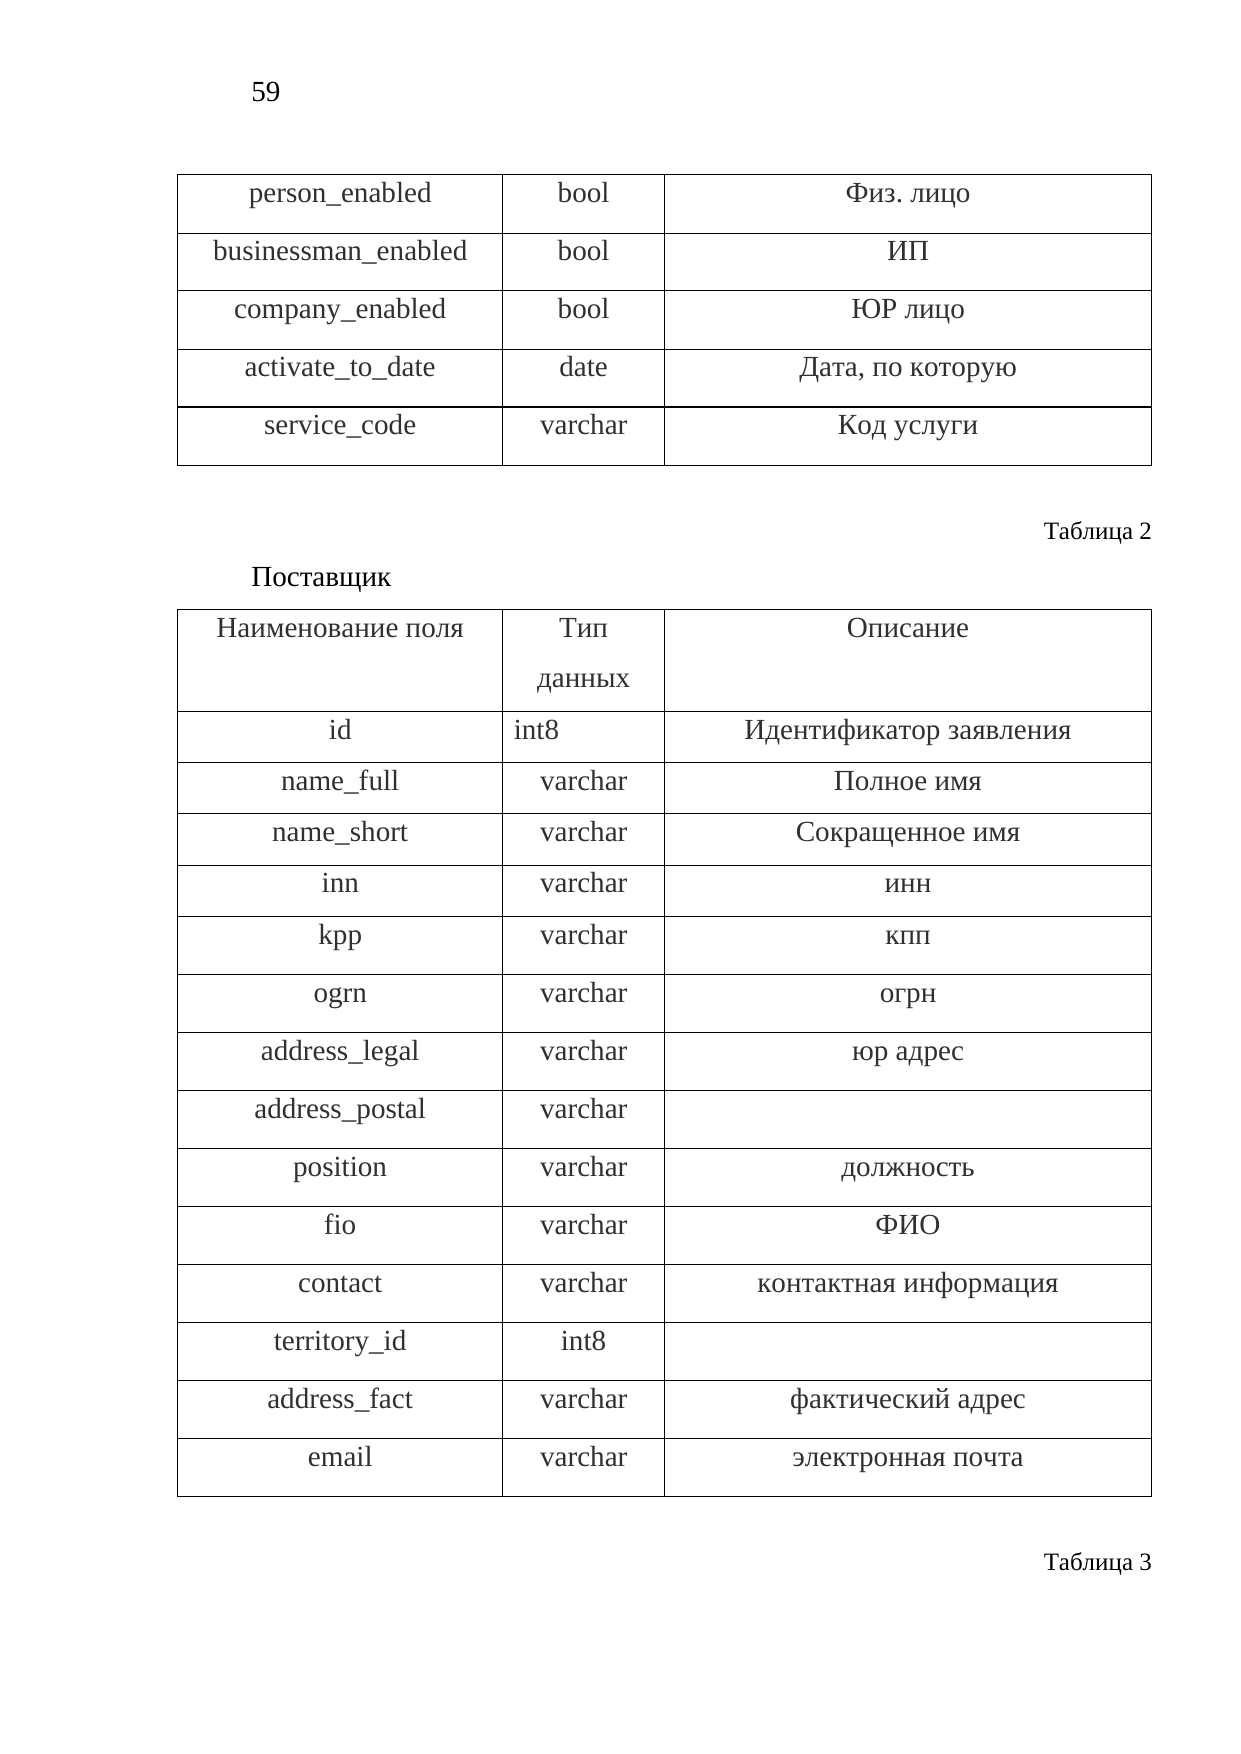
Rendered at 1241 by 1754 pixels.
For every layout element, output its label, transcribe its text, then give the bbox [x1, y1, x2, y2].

table_cell bool [503, 291, 664, 348]
table_cell фактический адрес [665, 1381, 1151, 1438]
table_cell [665, 1091, 1151, 1148]
table_cell territory_id [178, 1323, 502, 1380]
table_cell address_postal [178, 1091, 502, 1148]
table_cell company_enabled [178, 291, 502, 348]
text Таблица 3 [177, 1547, 1152, 1576]
table_cell varchar [503, 866, 664, 916]
table_cell businessman_enabled [178, 234, 502, 290]
table_cell fio [178, 1207, 502, 1264]
table_cell activate_to_date [178, 350, 502, 406]
table_cell огрн [665, 975, 1151, 1032]
table_cell varchar [503, 1439, 664, 1496]
table_header Описание [665, 610, 1151, 711]
table_cell юр адрес [665, 1033, 1151, 1090]
table_cell кпп [665, 917, 1151, 974]
table_cell int8 [503, 1323, 664, 1380]
table_cell bool [503, 234, 664, 290]
table_cell varchar [503, 1033, 664, 1090]
table_cell varchar [503, 975, 664, 1032]
table_cell ФИО [665, 1207, 1151, 1264]
table_cell varchar [503, 814, 664, 864]
text Поставщик [177, 559, 1152, 592]
table_cell Дата, по которую [665, 350, 1151, 406]
table_cell электронная почта [665, 1439, 1151, 1496]
table_cell ЮР лицо [665, 291, 1151, 348]
table_cell name_short [178, 814, 502, 864]
table_cell varchar [503, 1381, 664, 1438]
table_cell varchar [503, 917, 664, 974]
table_cell varchar [503, 1207, 664, 1264]
table_cell address_fact [178, 1381, 502, 1438]
table_header Наименование поля [178, 610, 502, 711]
table_cell int8 [503, 712, 664, 762]
table_cell [665, 1323, 1151, 1380]
table_cell Сокращенное имя [665, 814, 1151, 864]
table_cell Код услуги [665, 408, 1151, 464]
table_cell Физ. лицо [665, 175, 1151, 232]
text Таблица 2 [177, 516, 1152, 544]
table_cell ИП [665, 234, 1151, 290]
table_cell контактная информация [665, 1265, 1151, 1322]
table_cell name_full [178, 763, 502, 813]
table_cell varchar [503, 1091, 664, 1148]
table_cell address_legal [178, 1033, 502, 1090]
table_cell varchar [503, 1149, 664, 1206]
table_cell bool [503, 175, 664, 232]
table_cell date [503, 350, 664, 406]
table_cell inn [178, 866, 502, 916]
table_cell service_code [178, 408, 502, 464]
table_cell ogrn [178, 975, 502, 1032]
table_cell Идентификатор заявления [665, 712, 1151, 762]
table_cell email [178, 1439, 502, 1496]
table_cell position [178, 1149, 502, 1206]
table_cell kpp [178, 917, 502, 974]
table_cell varchar [503, 763, 664, 813]
table_cell id [178, 712, 502, 762]
table_cell varchar [503, 1265, 664, 1322]
table_header Тип данных [503, 610, 664, 711]
table_cell Полное имя [665, 763, 1151, 813]
table_cell инн [665, 866, 1151, 916]
table_cell должность [665, 1149, 1151, 1206]
table_cell varchar [503, 408, 664, 464]
table_cell person_enabled [178, 175, 502, 232]
table_cell contact [178, 1265, 502, 1322]
